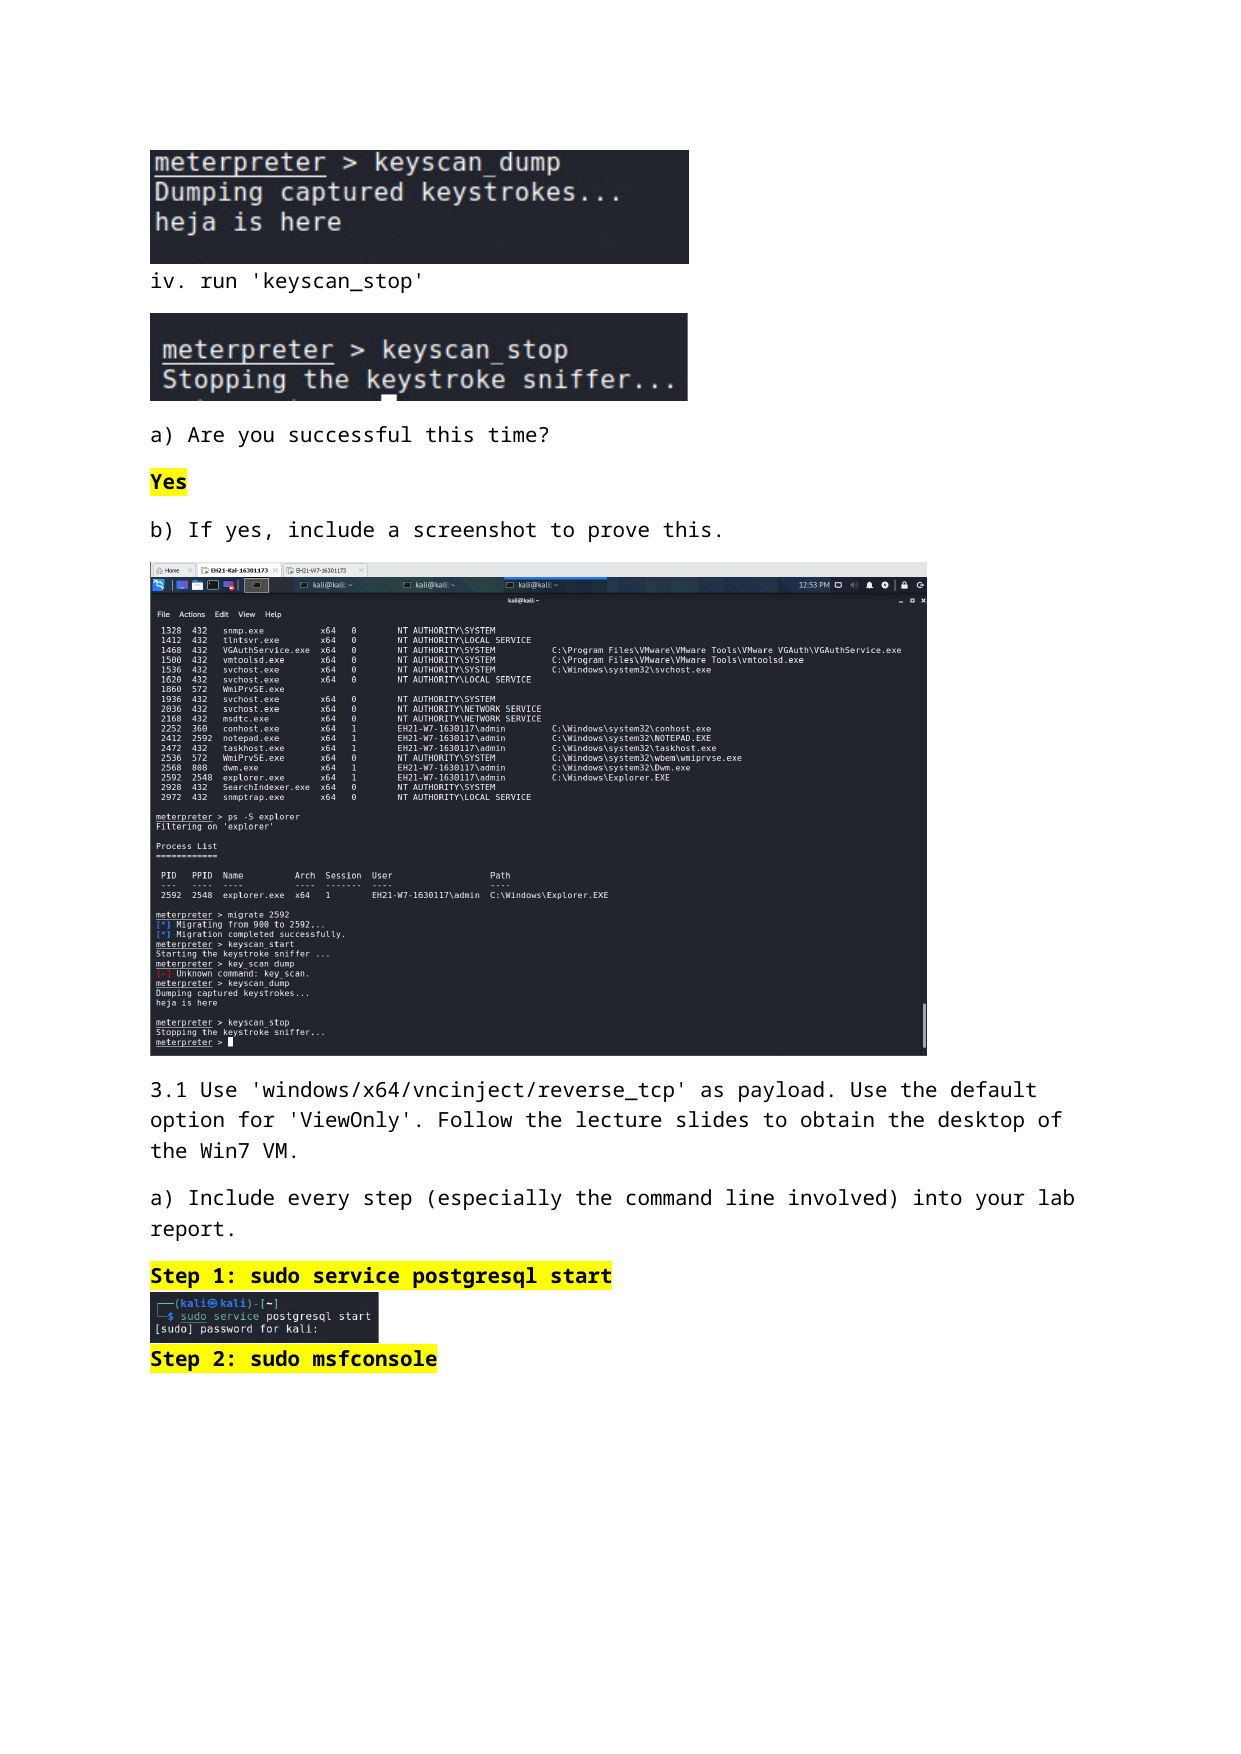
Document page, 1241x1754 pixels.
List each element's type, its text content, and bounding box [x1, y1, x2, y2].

picture [150, 1292, 379, 1343]
picture [150, 562, 927, 1056]
text a) Include every step (especially the command line involved) into your lab report. [150, 1183, 1090, 1242]
picture [150, 313, 688, 401]
text b) If yes, include a screenshot to prove this. [150, 515, 1090, 543]
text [150, 1261, 1090, 1373]
text Yes [150, 467, 1090, 496]
text a) Are you successful this time? [150, 420, 1090, 449]
text 3.1 Use 'windows/x64/vncinject/reverse_tcp' as payload. Use the default option for 'ViewOnly'. Follow the lecture slides to obtain the desktop of the Win7 VM. [150, 1075, 1090, 1164]
picture [150, 150, 689, 264]
